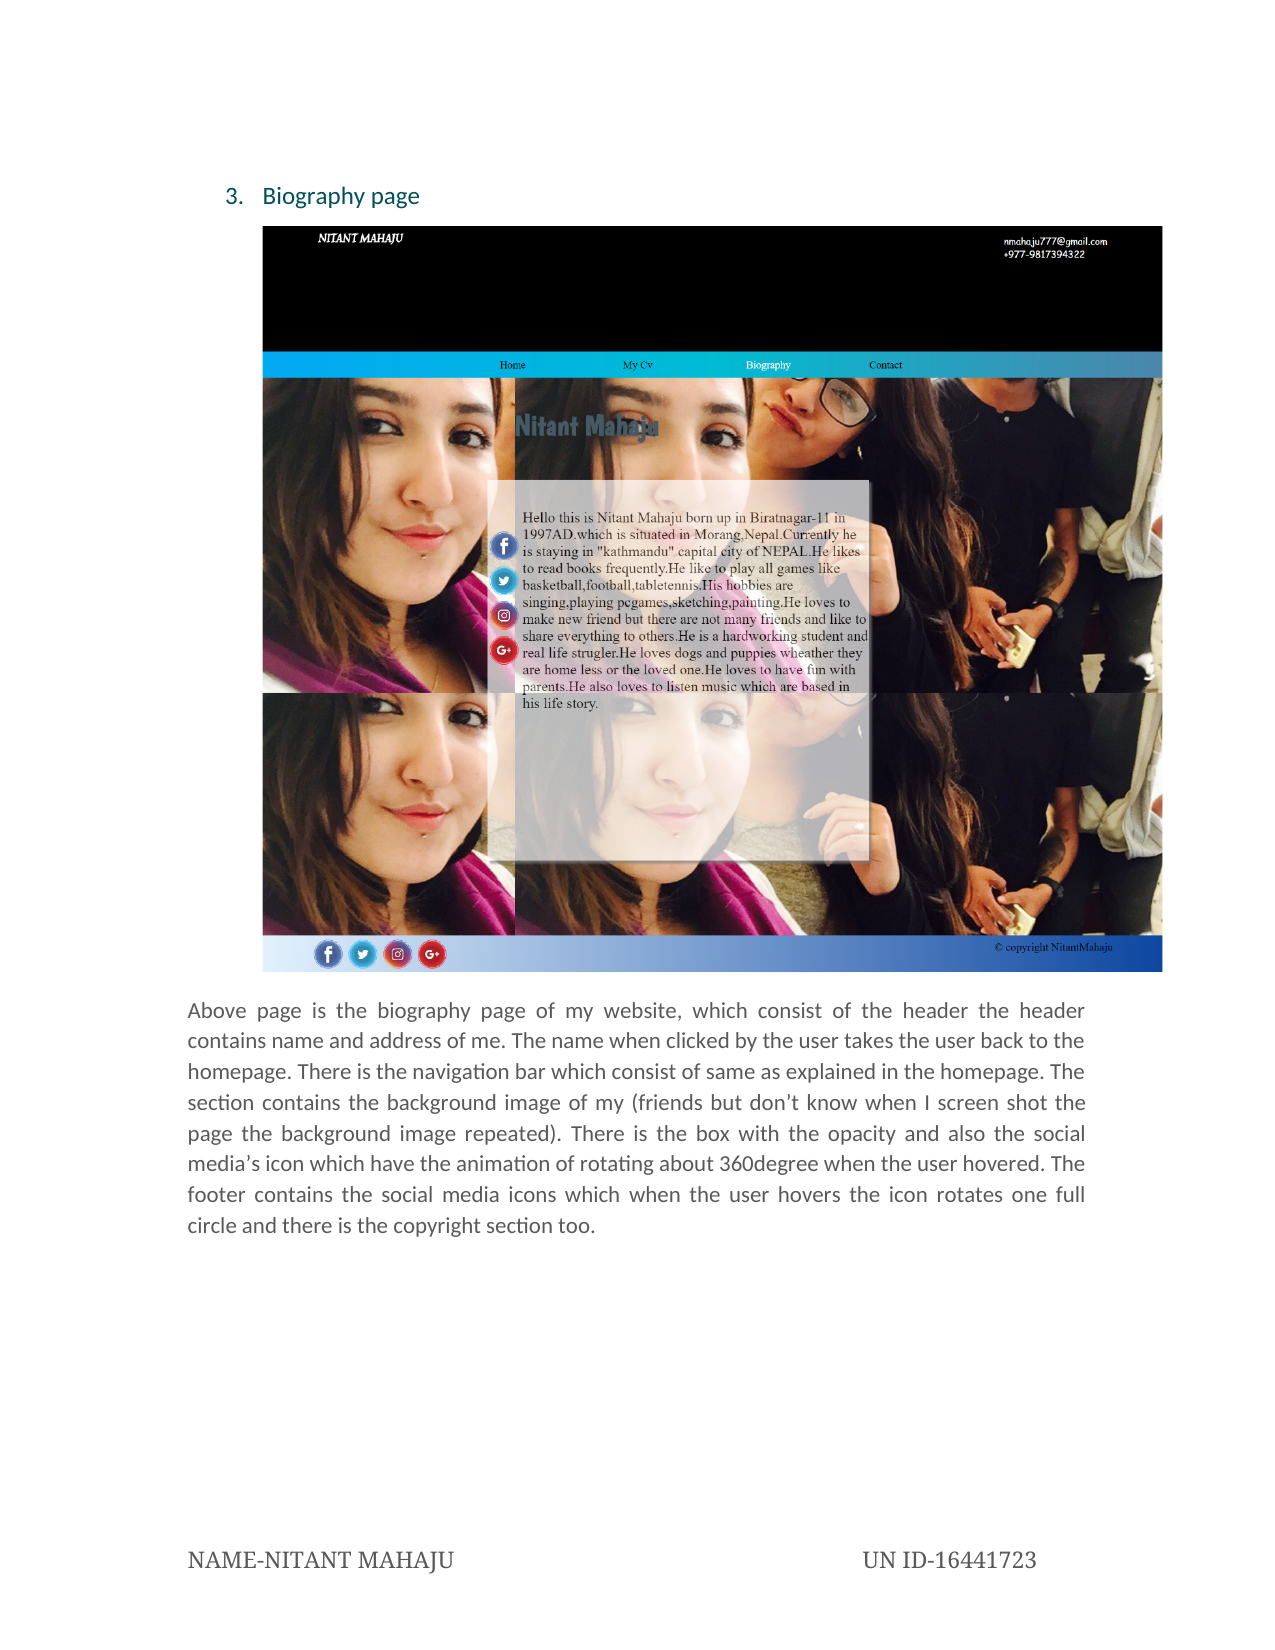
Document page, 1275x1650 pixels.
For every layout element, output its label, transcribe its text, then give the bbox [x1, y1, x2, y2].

subtitle Biography page [225, 180, 1087, 211]
text Above page is the biography page of my website, which consist of the header the header contains name and address of me. The name when clicked by the user takes the user back to the homepage. There is the navigation bar which consist of same as explained in the homepage. The section contains the background image of my (friends but don’t know when I screen shot the page the background image repeated). There is the box with the opacity and also the social media’s icon which have the animation of rotating about 360degree when the user hovered. The footer contains the social media icons which when the user hovers the icon rotates one full circle and there is the copyright section too. [187, 996, 1087, 1239]
picture [262, 226, 1163, 972]
